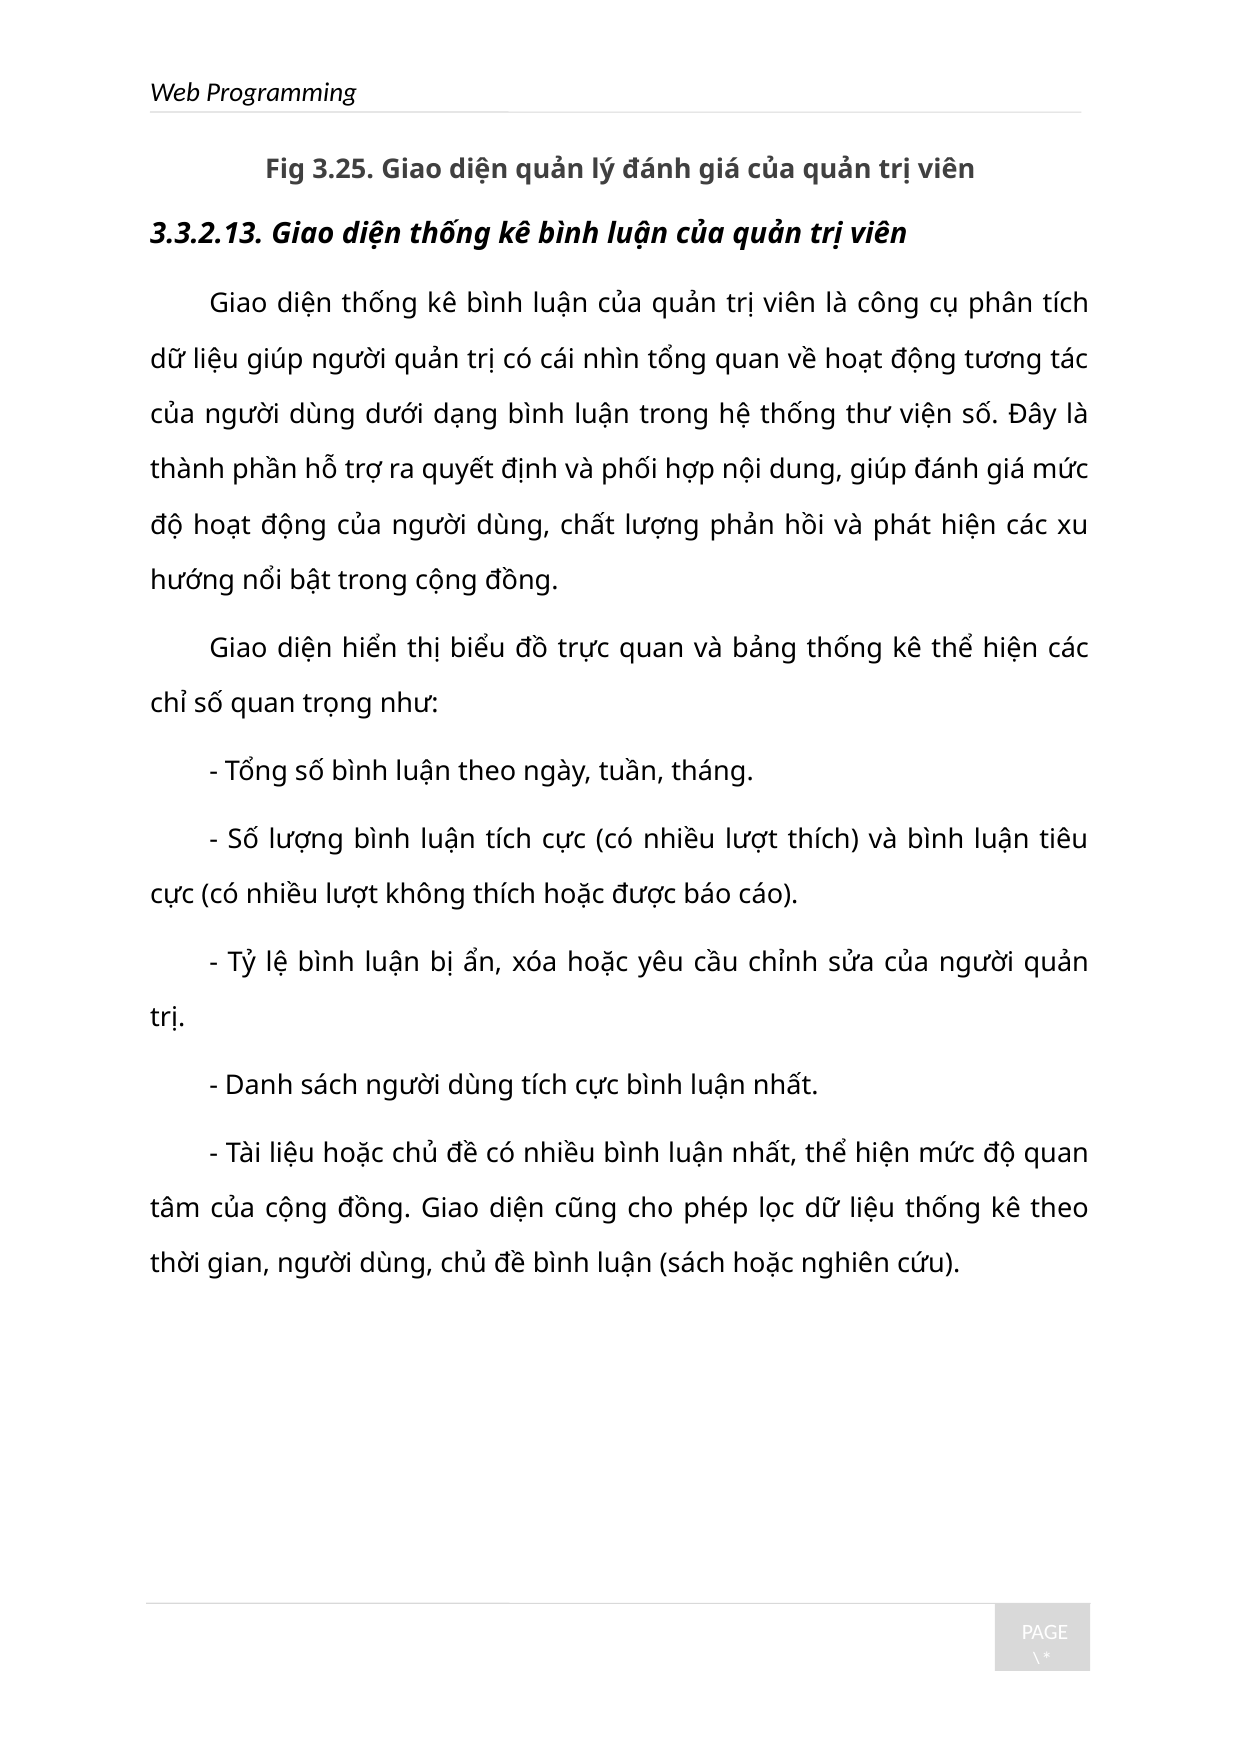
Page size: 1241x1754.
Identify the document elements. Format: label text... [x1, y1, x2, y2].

text - Tỷ lệ bình luận bị ẩn, xóa hoặc yêu cầu chỉnh sửa của người quản trị. [150, 942, 1090, 1034]
text - Tài liệu hoặc chủ đề có nhiều bình luận nhất, thể hiện mức độ quan tâm của cộng đồng. Giao diện cũng cho phép lọc dữ liệu thống kê theo thời gian, người dùng, chủ đề bình luận (sách hoặc nghiên cứu). [150, 1133, 1090, 1281]
subtitle 3.3.2.13. Giao diện thống kê bình luận của quản trị viên [150, 212, 1090, 252]
text Giao diện hiển thị biểu đồ trực quan và bảng thống kê thể hiện các chỉ số quan trọng như: [150, 628, 1090, 720]
text Giao diện thống kê bình luận của quản trị viên là công cụ phân tích dữ liệu giúp người quản trị có cái nhìn tổng quan về hoạt động tương tác của người dùng dưới dạng bình luận trong hệ thống thư viện số. Đây là thành phần hỗ trợ ra quyết định và phối hợp nội dung, giúp đánh giá mức độ hoạt động của người dùng, chất lượng phản hồi và phát hiện các xu hướng nổi bật trong cộng đồng. [150, 284, 1090, 597]
text - Danh sách người dùng tích cực bình luận nhất. [150, 1065, 1090, 1102]
text - Số lượng bình luận tích cực (có nhiều lượt thích) và bình luận tiêu cực (có nhiều lượt không thích hoặc được báo cáo). [150, 819, 1090, 911]
text - Tổng số bình luận theo ngày, tuần, tháng. [150, 751, 1090, 788]
text Fig 3.25. Giao diện quản lý đánh giá của quản trị viên [150, 150, 1090, 187]
